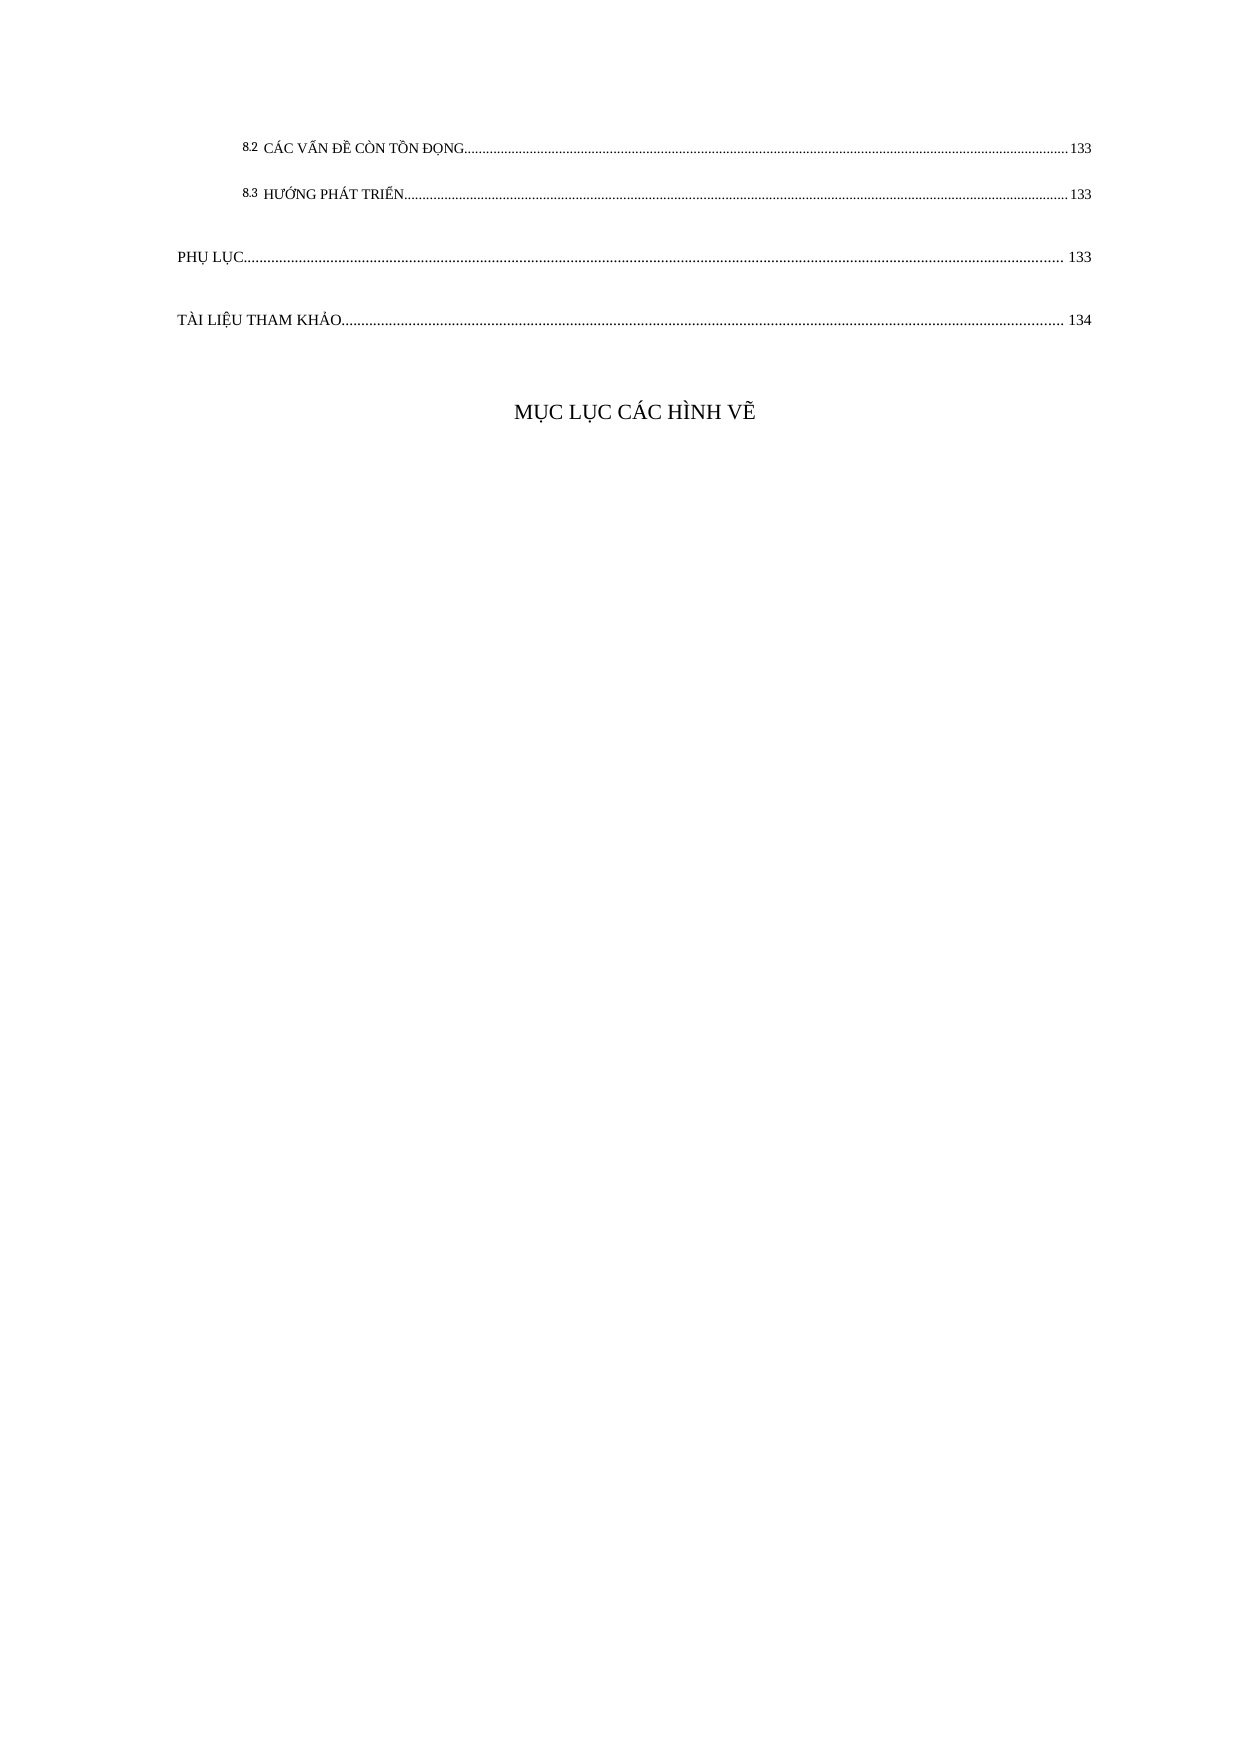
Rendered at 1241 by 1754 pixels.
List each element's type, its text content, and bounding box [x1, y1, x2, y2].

text PHỤ LỤC 133 [177, 228, 1092, 266]
text TÀI LIỆU THAM KHẢO 134 [177, 291, 1092, 328]
text MỤC LỤC CÁC HÌNH VẼ [177, 381, 1092, 424]
text 8.2 CÁC VẤN ĐỀ CÒN TỒN ĐỌNG 133 [177, 124, 1122, 157]
text 8.3 HƯỚNG PHÁT TRIỂN 133 [177, 170, 1122, 203]
